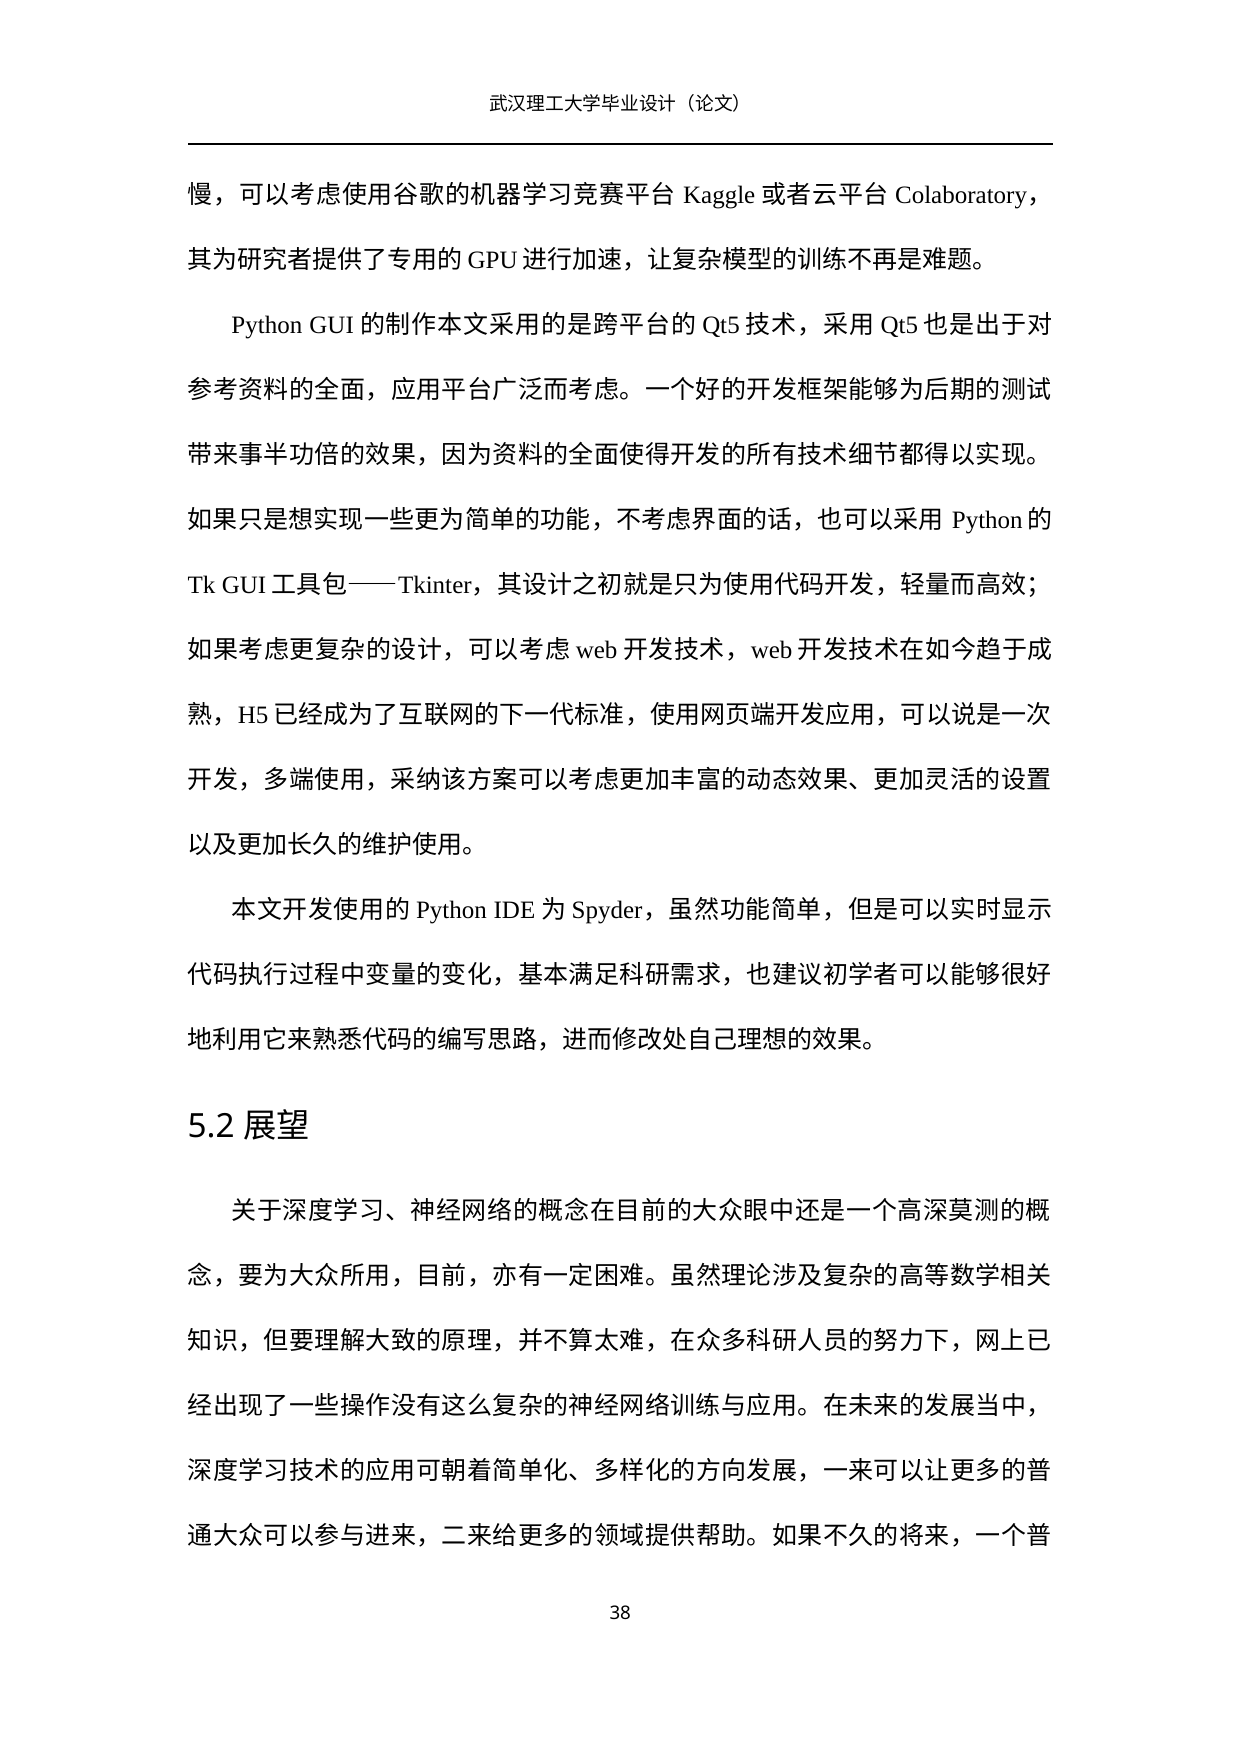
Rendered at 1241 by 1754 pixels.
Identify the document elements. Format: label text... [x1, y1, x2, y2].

subtitle 5.2 展望 [187, 1091, 1053, 1156]
text 本文开发使用的Python IDE为Spyder，虽然功能简单，但是可以实时显示代码执行过程中变量的变化，基本满足科研需求，也建议初学者可以能够很好地利用它来熟悉代码的编写思路，进而修改处自己理想的效果。 [187, 875, 1053, 1070]
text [187, 1176, 1053, 1566]
text Python GUI的制作本文采用的是跨平台的Qt5技术，采用Qt5也是出于对参考资料的全面，应用平台广泛而考虑。一个好的开发框架能够为后期的测试带来事半功倍的效果，因为资料的全面使得开发的所有技术细节都得以实现。如果只是想实现一些更为简单的功能，不考虑界面的话，也可以采用Python的Tk GUI工具包——Tkinter，其设计之初就是只为使用代码开发，轻量而高效；如果考虑更复杂的设计，可以考虑web开发技术，web开发技术在如今趋于成熟，H5已经成为了互联网的下一代标准，使用网页端开发应用，可以说是一次开发，多端使用，采纳该方案可以考虑更加丰富的动态效果、更加灵活的设置以及更加长久的维护使用。 [187, 290, 1053, 875]
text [187, 160, 1053, 290]
